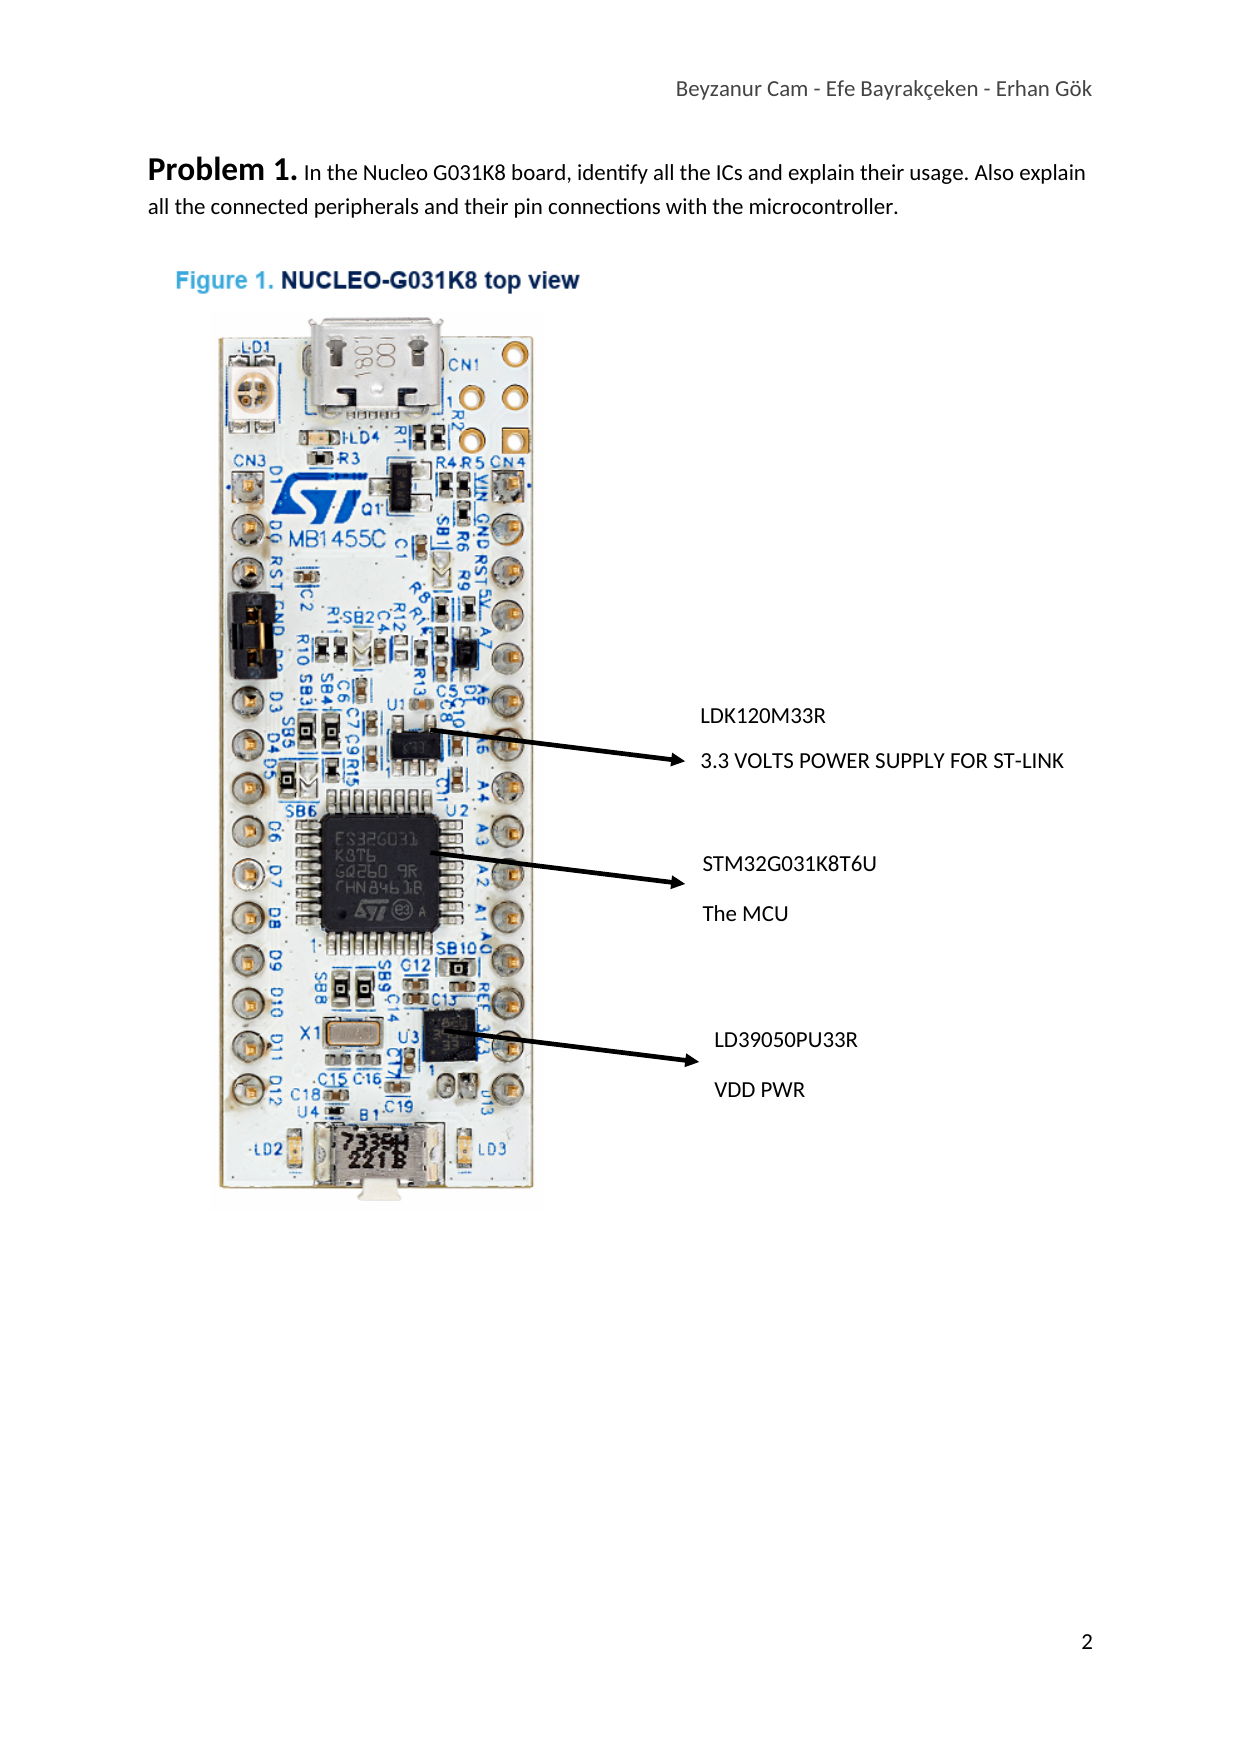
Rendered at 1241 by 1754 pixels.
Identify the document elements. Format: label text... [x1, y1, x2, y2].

text Problem 1. In the Nucleo G031K8 board, identify all the ICs and explain their usage. Also explain all the connected peripherals and their pin connections with the microcontroller. [148, 148, 1093, 221]
picture [147, 245, 606, 1221]
